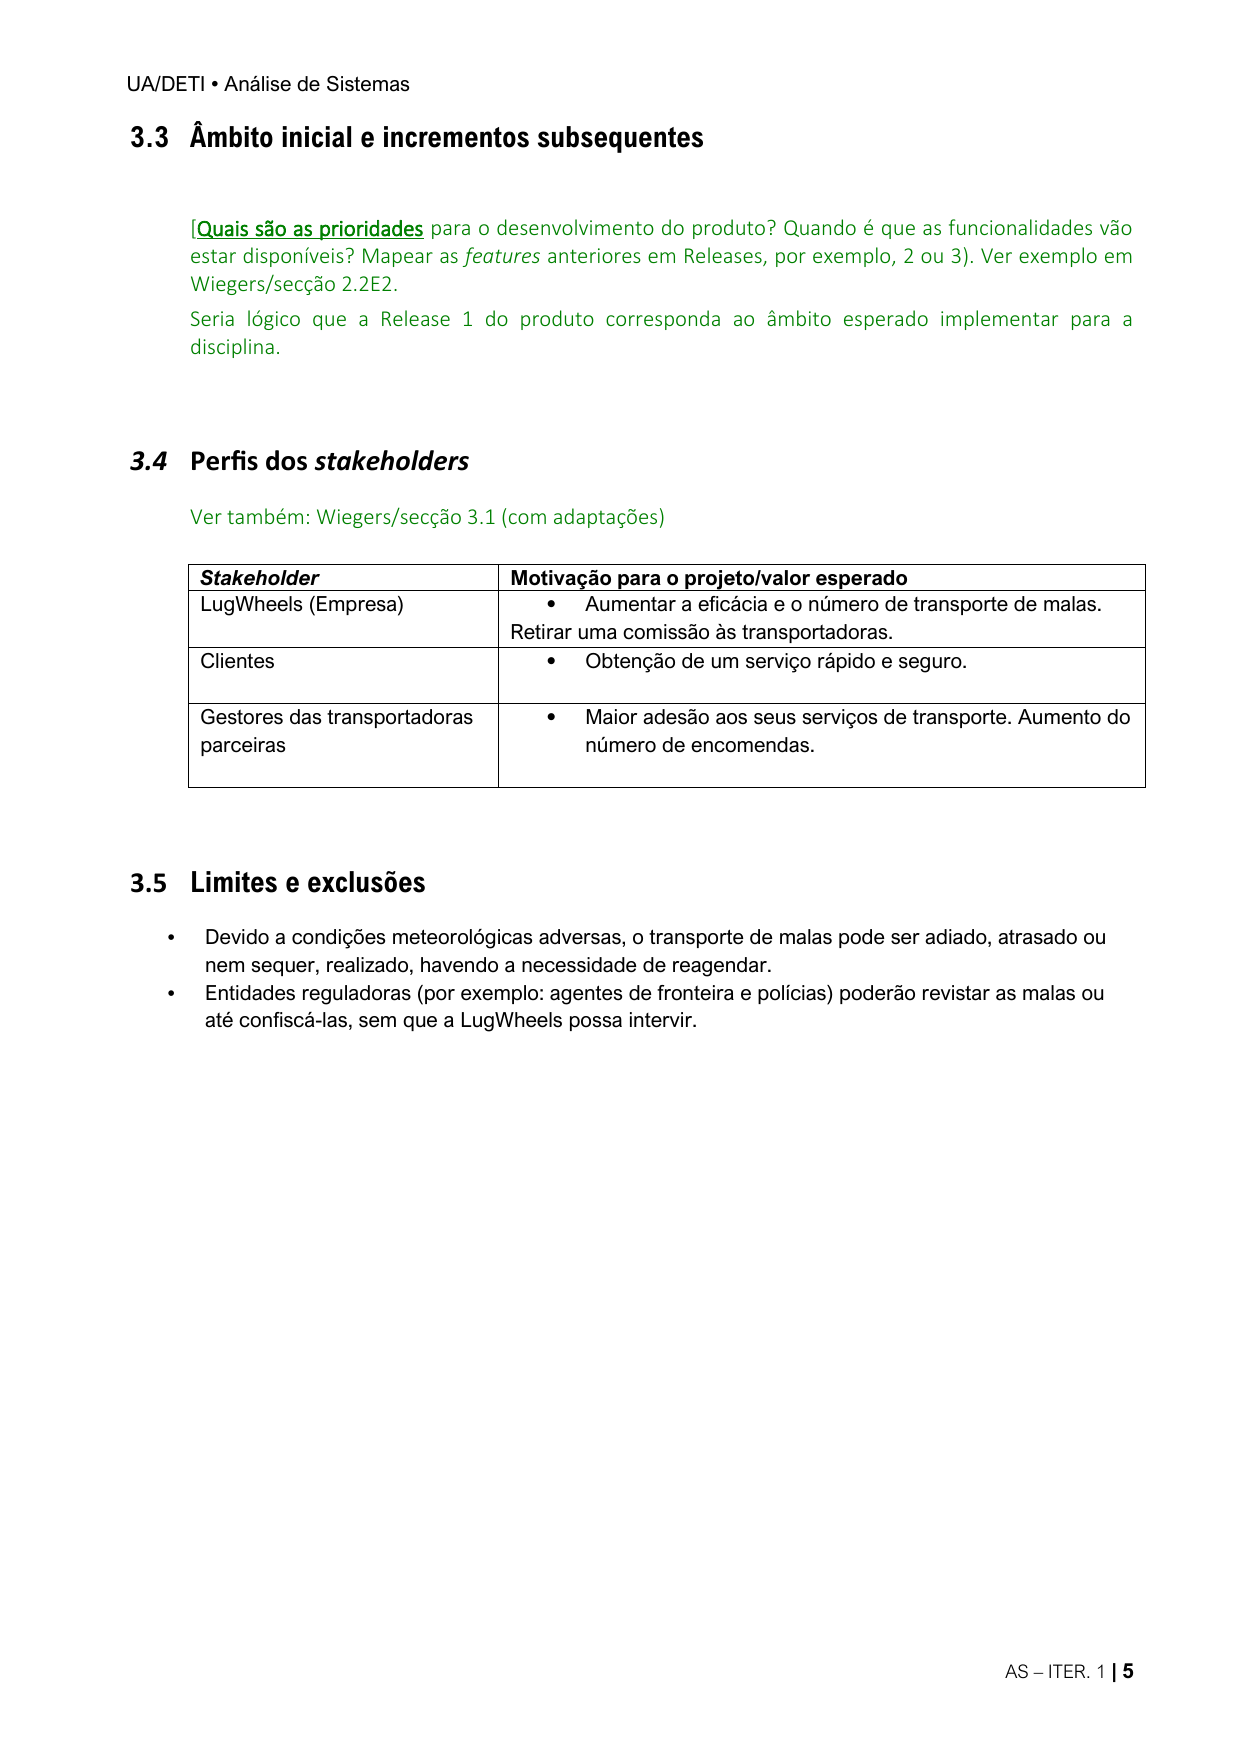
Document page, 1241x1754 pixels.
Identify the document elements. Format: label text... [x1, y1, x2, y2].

table_cell Gestores das transportadoras parceiras [189, 704, 498, 787]
table_cell Aumentar a eficácia e o número de transporte de malas. Retirar uma comissão às transportadoras. [499, 591, 1145, 647]
subtitle Perfis dos stakeholders [130, 444, 1075, 477]
text Seria lógico que a Release 1 do produto corresponda ao âmbito esperado implementar para a disciplina. [190, 304, 1134, 360]
text [Quais são as prioridades para o desenvolvimento do produto? Quando é que as funcionalidades vão estar disponíveis? Mapear as features anteriores em Releases, por exemplo, 2 ou 3). Ver exemplo em Wiegers/secção 2.2E2. [190, 213, 1134, 298]
table_cell LugWheels (Empresa) [189, 591, 498, 647]
table_cell Maior adesão aos seus serviços de transporte. Aumento do número de encomendas. [499, 704, 1145, 787]
table_header Motivação para o projeto/valor esperado [499, 565, 1145, 590]
text Ver também: Wiegers/secção 3.1 (com adaptações) [190, 502, 1134, 530]
subtitle Limites e exclusões [130, 866, 1075, 899]
table_header Stakeholder [189, 565, 498, 590]
table_cell Obtenção de um serviço rápido e seguro. [499, 648, 1145, 703]
list Devido a condições meteorológicas adversas, o transporte de malas pode ser adiado, atrasado ou nem sequer, realizado, havendo a necessidade de reagendar. [167, 924, 1134, 977]
list Entidades reguladoras (por exemplo: agentes de fronteira e polícias) poderão revistar as malas ou até confiscá-las, sem que a LugWheels possa intervir. [167, 980, 1134, 1033]
table_cell Clientes [189, 648, 498, 703]
subtitle Âmbito inicial e incrementos subsequentes [130, 121, 1075, 154]
